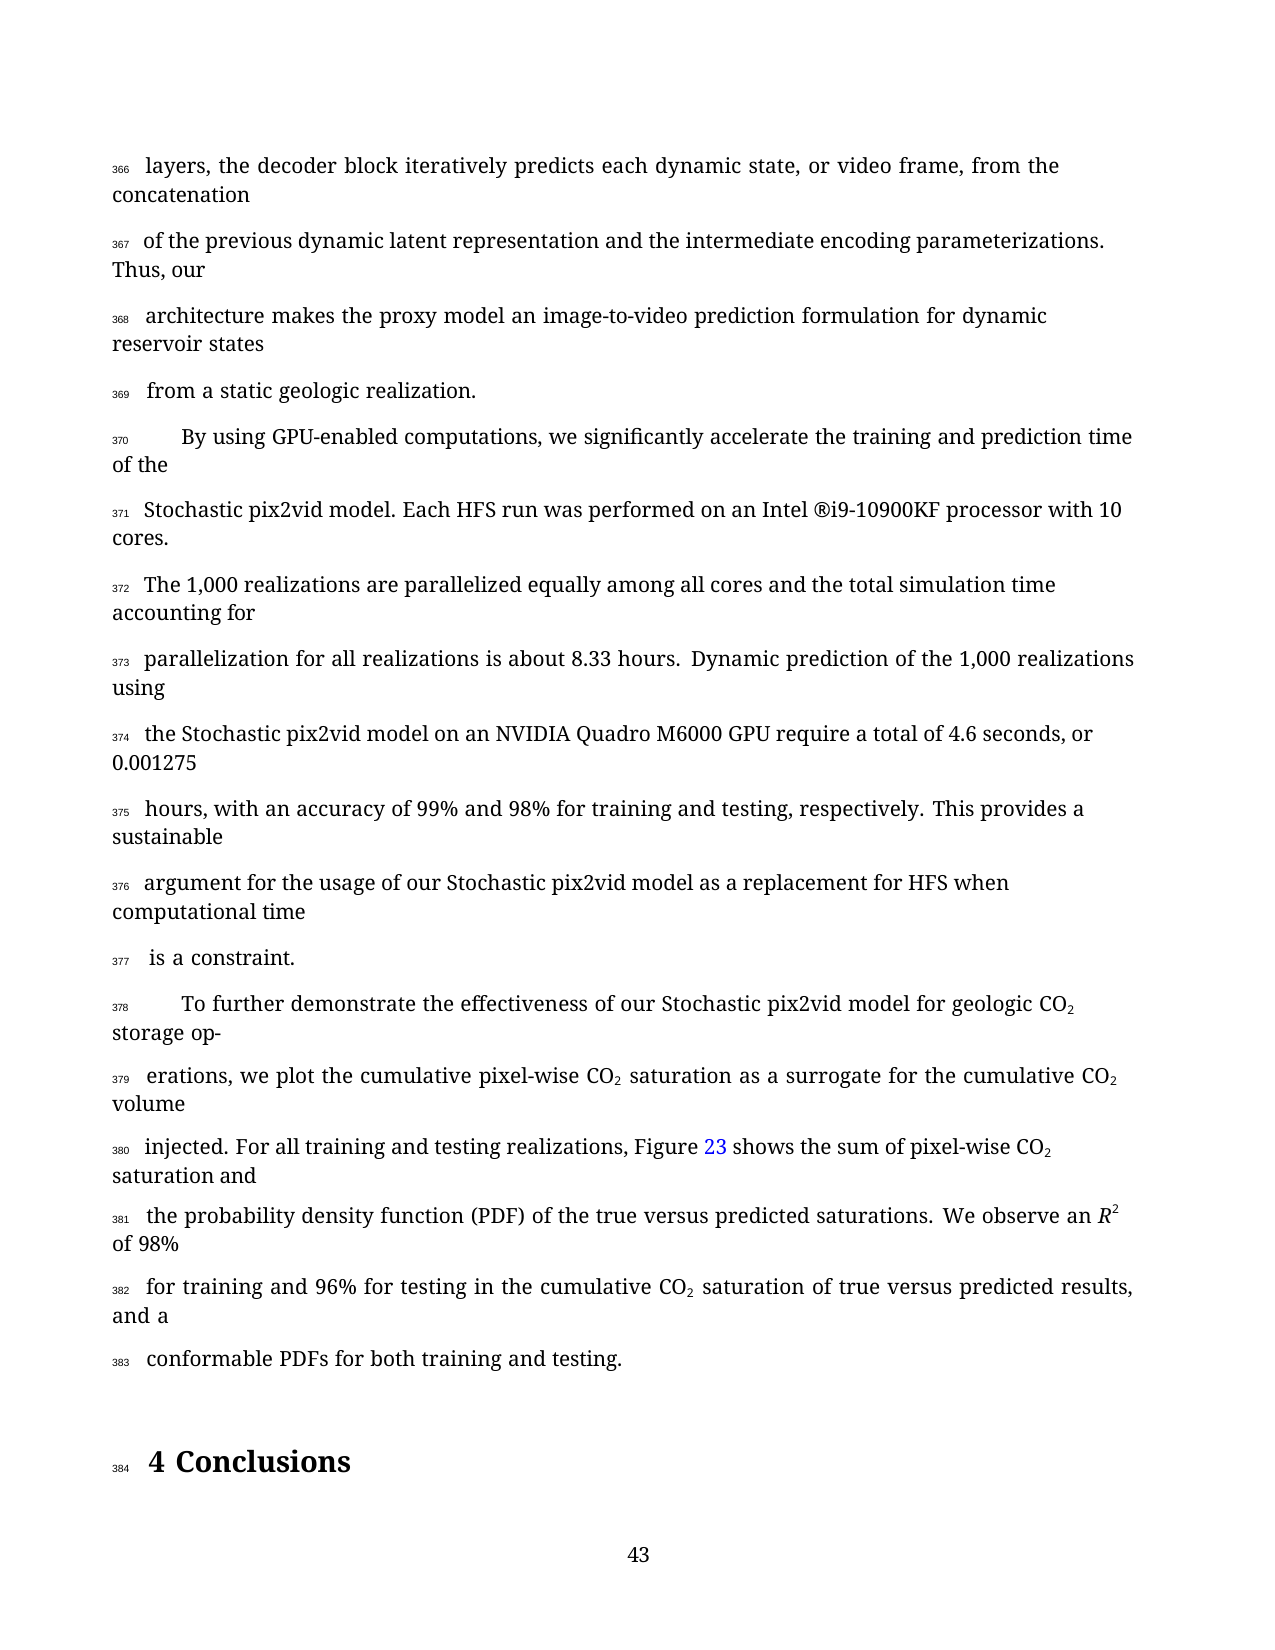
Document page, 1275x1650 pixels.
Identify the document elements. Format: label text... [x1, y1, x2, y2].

text 382 for training and 96% for testing in the cumulative CO2 saturation of true versus predicted results, and a [112, 1272, 1142, 1329]
text 375 hours, with an accuracy of 99% and 98% for training and testing, respectively. This provides a sustainable [112, 794, 1142, 851]
text 372 The 1,000 realizations are parallelized equally among all cores and the total simulation time accounting for [112, 570, 1142, 627]
text 377 is a constraint. [112, 943, 1142, 972]
text 376 argument for the usage of our Stochastic pix2vid model as a replacement for HFS when computational time [112, 868, 1142, 925]
text 369 from a static geologic realization. [112, 376, 1142, 404]
text 384 4 Conclusions [112, 1441, 1142, 1481]
text 383 conformable PDFs for both training and testing. [112, 1344, 1142, 1372]
text 366 layers, the decoder block iteratively predicts each dynamic state, or video frame, from the concatenation [112, 152, 1142, 208]
text 374 the Stochastic pix2vid model on an NVIDIA Quadro M6000 GPU require a total of 4.6 seconds, or 0.001275 [112, 719, 1142, 776]
text 370 By using GPU-enabled computations, we significantly accelerate the training and prediction time of the [112, 422, 1142, 479]
text 381 the probability density function (PDF) of the true versus predicted saturations. We observe an R2 of 98% [112, 1201, 1142, 1258]
text 380 injected. For all training and testing realizations, Figure 23 shows the sum of pixel-wise CO2 saturation and [112, 1132, 1142, 1189]
text 379 erations, we plot the cumulative pixel-wise CO2 saturation as a surrogate for the cumulative CO2 volume [112, 1061, 1142, 1118]
text 378 To further demonstrate the effectiveness of our Stochastic pix2vid model for geologic CO2 storage op- [112, 989, 1142, 1046]
text 368 architecture makes the proxy model an image-to-video prediction formulation for dynamic reservoir states [112, 301, 1142, 358]
text 371 Stochastic pix2vid model. Each HFS run was performed on an Intel ®i9-10900KF processor with 10 cores. [112, 495, 1142, 552]
text 367 of the previous dynamic latent representation and the intermediate encoding parameterizations. Thus, our [112, 226, 1142, 283]
text 373 parallelization for all realizations is about 8.33 hours. Dynamic prediction of the 1,000 realizations using [112, 644, 1142, 701]
